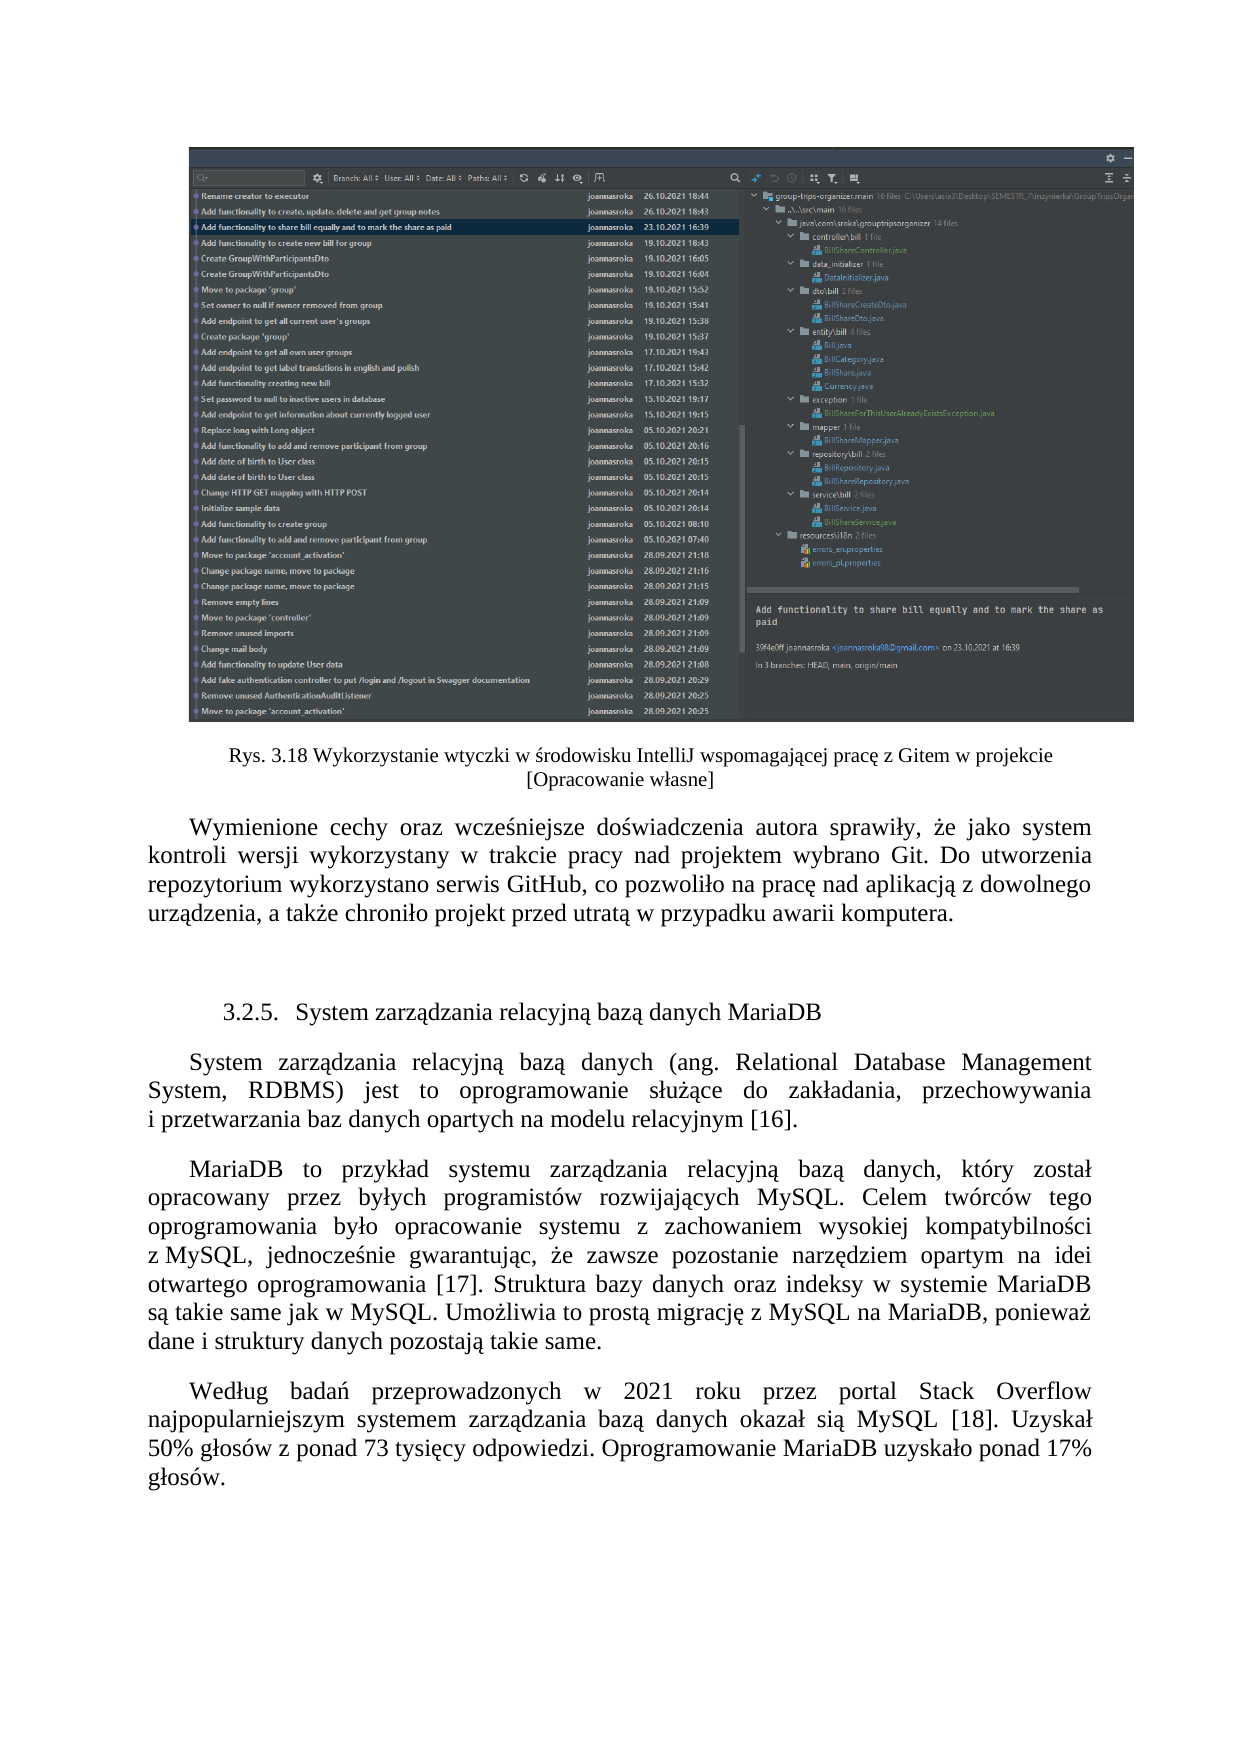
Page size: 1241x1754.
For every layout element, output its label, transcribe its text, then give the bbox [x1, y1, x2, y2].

text MariaDB to przykład systemu zarządzania relacyjną bazą danych, który został opracowany przez byłych programistów rozwijających MySQL. Celem twórców tego oprogramowania było opracowanie systemu z zachowaniem wysokiej kompatybilności z MySQL, jednocześnie gwarantując, że zawsze pozostanie narzędziem opartym na idei otwartego oprogramowania . Struktura bazy danych oraz indeksy w systemie MariaDB są takie same jak w MySQL. Umożliwia to prostą migrację z MySQL na MariaDB, ponieważ dane i struktury danych pozostają takie same. [148, 1154, 1093, 1355]
picture [188, 147, 1134, 722]
text Wymienione cechy oraz wcześniejsze doświadczenia autora sprawiły, że jako system kontroli wersji wykorzystany w trakcie pracy nad projektem wybrano Git. Do utworzenia repozytorium wykorzystano serwis GitHub, co pozwoliło na pracę nad aplikacją z dowolnego urządzenia, a także chroniło projekt przed utratą w przypadku awarii komputera. [148, 812, 1093, 927]
subtitle System zarządzania relacyjną bazą danych MariaDB [223, 997, 1093, 1026]
text System zarządzania relacyjną bazą danych (ang. Relational Database Management System, RDBMS) jest to oprogramowanie służące do zakładania, przechowywania i przetwarzania baz danych opartych na modelu relacyjnym. [148, 1047, 1093, 1133]
text Według badań przeprowadzonych w 2021 roku przez portal Stack Overflow najpopularniejszym systemem zarządzania bazą danych okazał sią MySQL . Uzyskał 50% głosów z ponad 73 tysięcy odpowiedzi. Oprogramowanie MariaDB uzyskało ponad 17% głosów. [148, 1376, 1093, 1491]
